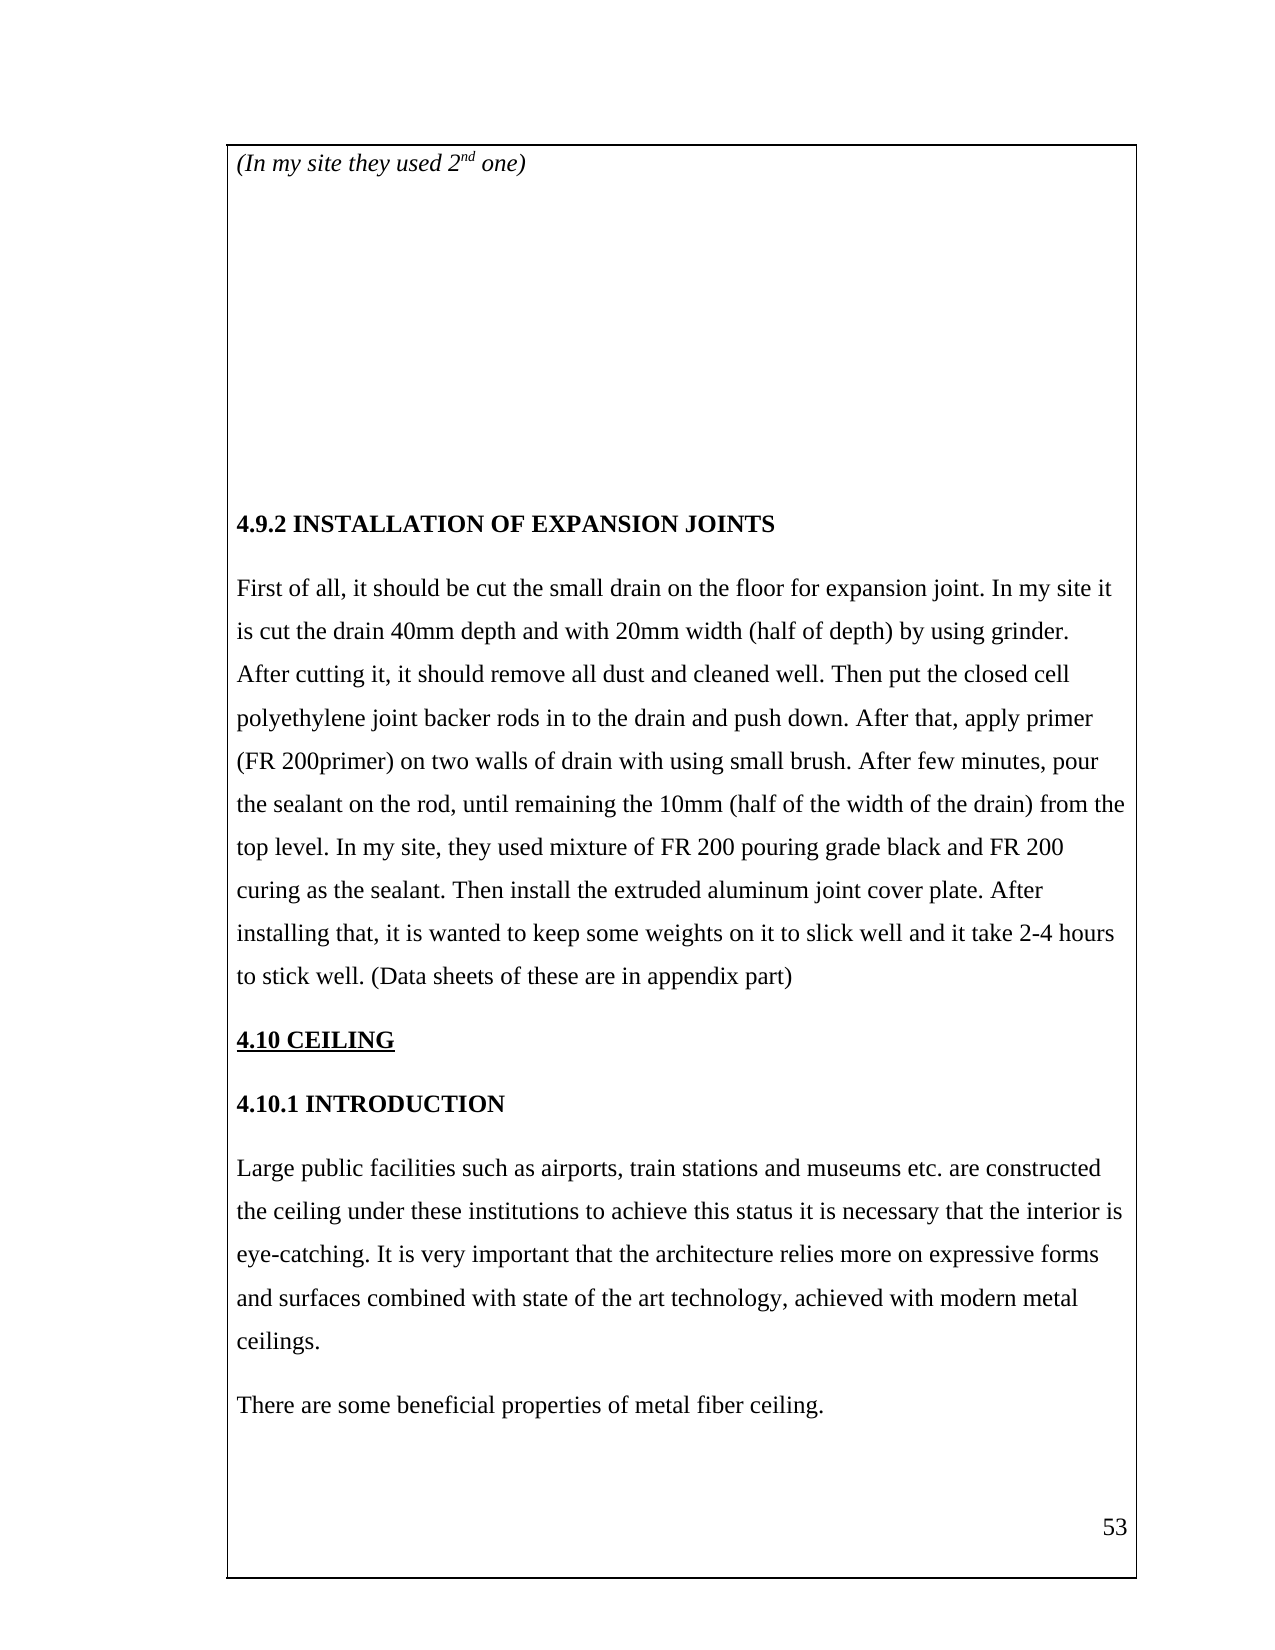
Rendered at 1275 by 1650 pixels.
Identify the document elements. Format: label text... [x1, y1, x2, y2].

text There are some beneficial properties of metal fiber ceiling. [236, 1390, 1127, 1418]
text Large public facilities such as airports, train stations and museums etc. are constructed the ceiling under these institutions to achieve this status it is necessary that the interior is eye-catching. It is very important that the architecture relies more on expressive forms and surfaces combined with state of the art technology, achieved with modern metal ceilings. [236, 1153, 1127, 1354]
text First of all, it should be cut the small drain on the floor for expansion joint. In my site it is cut the drain 40mm depth and with 20mm width (half of depth) by using grinder. After cutting it, it should remove all dust and cleaned well. Then put the closed cell polyethylene joint backer rods in to the drain and push down. After that, apply primer (FR 200primer) on two walls of drain with using small brush. After few minutes, pour the sealant on the rod, until remaining the 10mm (half of the width of the drain) from the top level. In my site, they used mixture of FR 200 pouring grade black and FR 200 curing as the sealant. Then install the extruded aluminum joint cover plate. After installing that, it is wanted to keep some weights on it to slick well and it take 2-4 hours to stick well. (Data sheets of these are in appendix part) [236, 573, 1127, 990]
text 4.10.1 INTRODUCTION [236, 1089, 1127, 1118]
text 4.9.2 INSTALLATION OF EXPANSION JOINTS [236, 509, 1127, 538]
text Fig.42: two types of floor expansion joints. (In my site they used 2nd one) [236, 148, 1127, 263]
text 4.10 CEILING [236, 1025, 1127, 1054]
